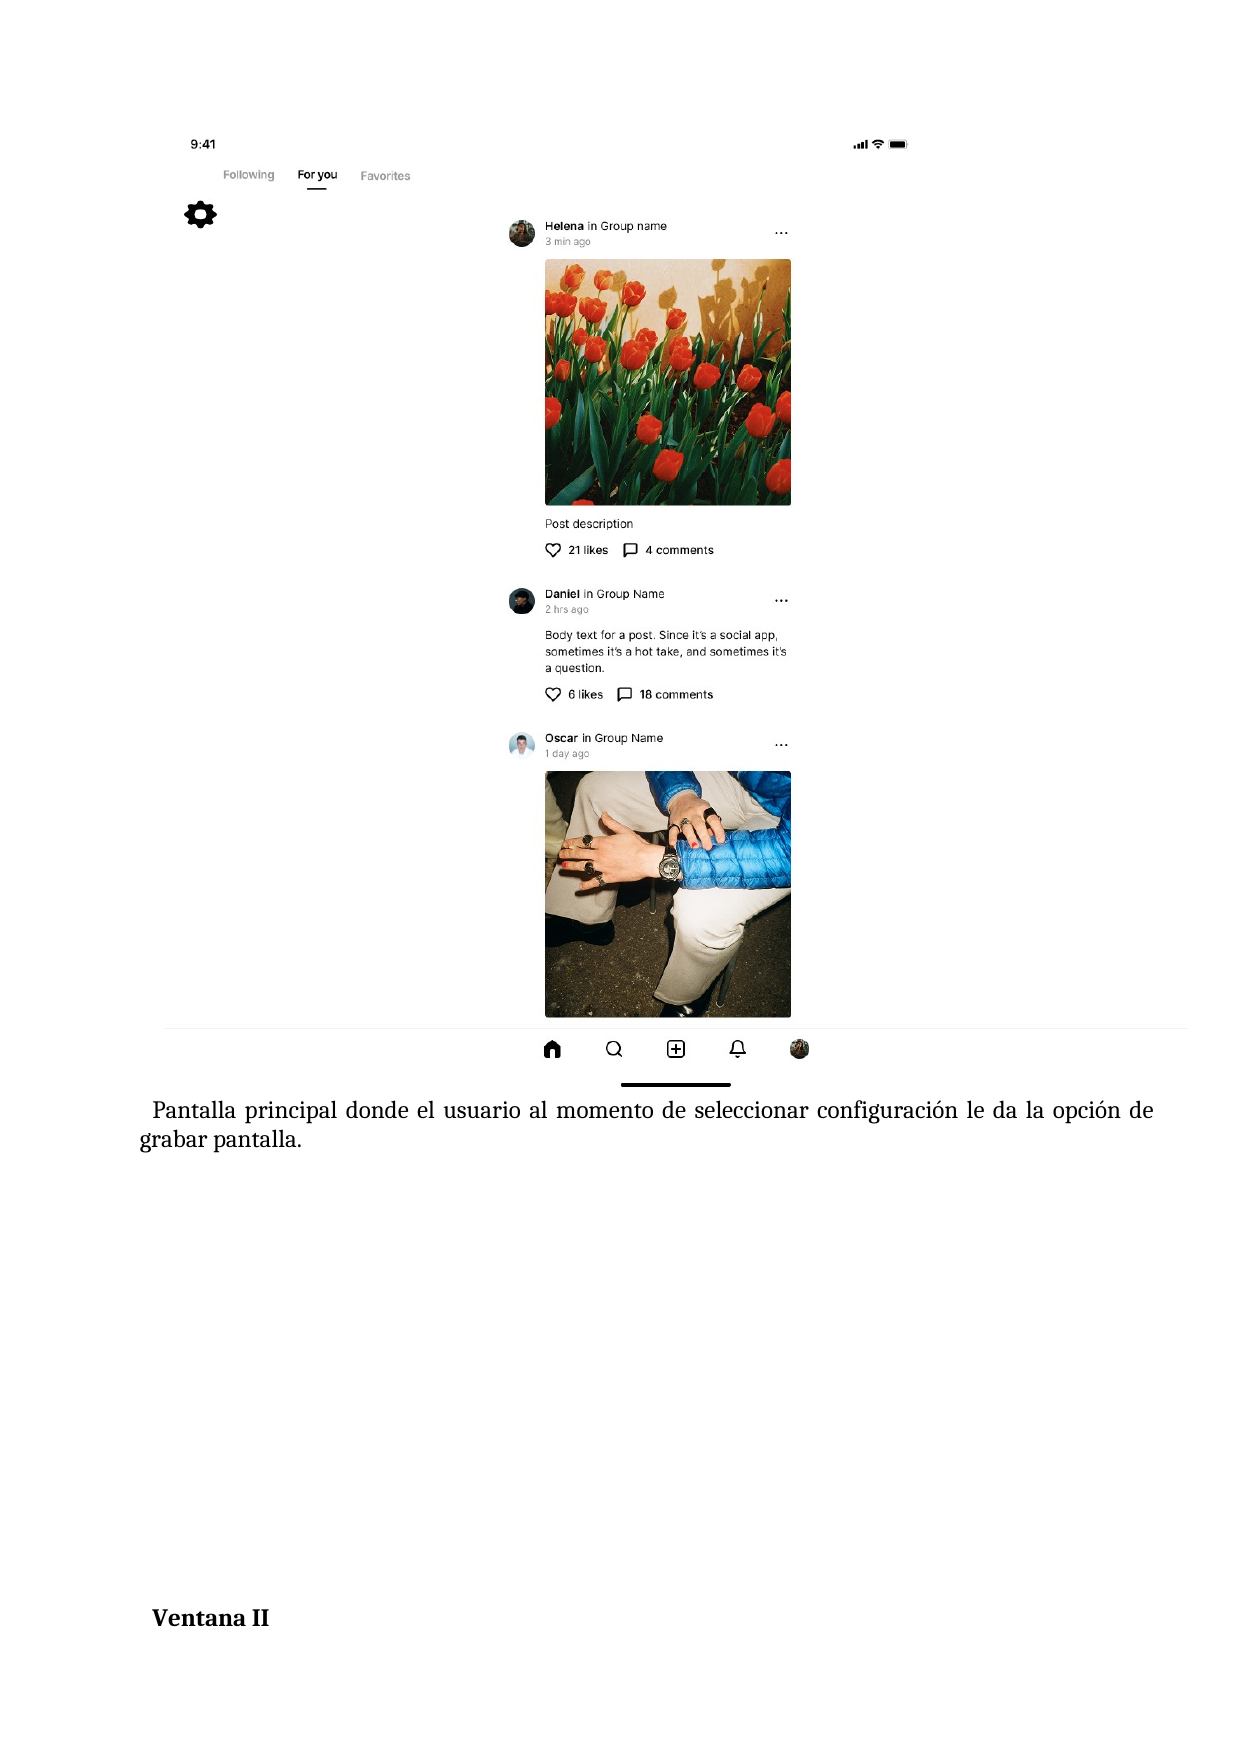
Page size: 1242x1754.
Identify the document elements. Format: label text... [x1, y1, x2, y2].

picture [163, 125, 1188, 1093]
text Ventana II [152, 1603, 1224, 1632]
text Pantalla principal donde el usuario al momento de seleccionar configuración le da la opción de grabar pantalla. [139, 1096, 1156, 1154]
